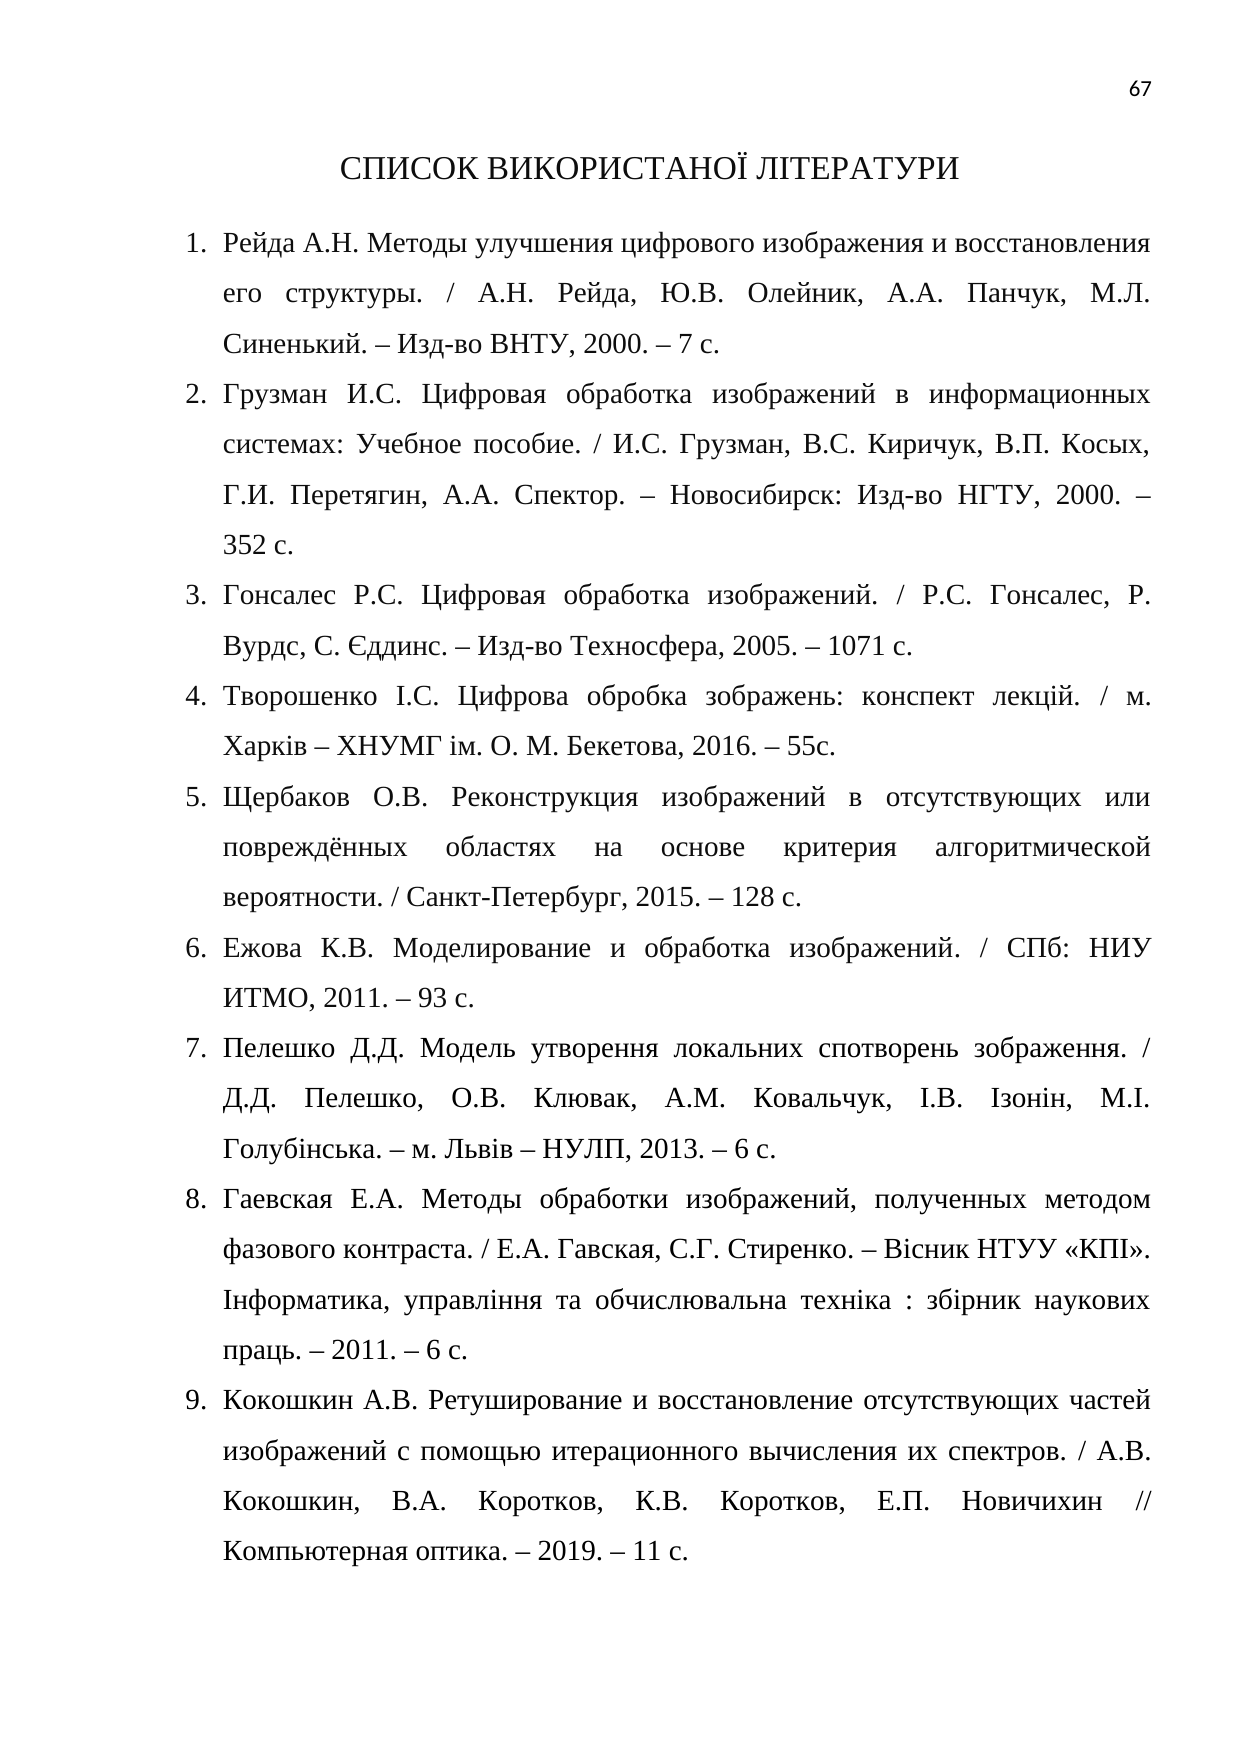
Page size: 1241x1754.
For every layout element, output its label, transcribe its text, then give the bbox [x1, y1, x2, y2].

list Грузман И.С. Цифровая обработка изображений в информационных системах: Учебное пособие. / И.С. Грузман, В.С. Киричук, В.П. Косых, Г.И. Перетягин, А.А. Спектор. – Новосибирск: Изд-во НГТУ, 2000. – 352 с. [185, 376, 1152, 561]
list Пелешко Д.Д. Модель утворення локальних спотворень зображення. / Д.Д. Пелешко, О.В. Клювак, А.М. Ковальчук, І.В. Ізонін, М.І. Голубінська. – м. Львів – НУЛП, 2013. – 6 с. [185, 1030, 1152, 1164]
list Гонсалес Р.С. Цифровая обработка изображений. / Р.С. Гонсалес, Р. Вурдс, С. Єддинс. – Изд-во Техносфера, 2005. – 1071 с. [185, 577, 1152, 661]
list Гаевская Е.А. Методы обработки изображений, полученных методом фазового контраста. / Е.А. Гавская, С.Г. Стиренко. – Вісник НТУУ «КПІ». Інформатика, управління та обчислювальна техніка : збірник наукових праць. – 2011. – 6 с. [185, 1181, 1152, 1366]
list Кокошкин А.В. Ретуширование и восстановление отсутствующих частей изображений с помощью итерационного вычисления их спектров. / А.В. Кокошкин, В.А. Коротков, К.В. Коротков, Е.П. Новичихин // Компьютерная оптика. – 2019. – 11 с. [185, 1382, 1152, 1567]
list Щербаков О.В. Реконструкция изображений в отсутствующих или повреждённых областях на основе критерия алгоритмической вероятности. / Санкт-Петербург, 2015. – 128 с. [185, 779, 1152, 913]
list Рейда А.Н. Методы улучшения цифрового изображения и восстановления его структуры. / А.Н. Рейда, Ю.В. Олейник, А.А. Панчук, М.Л. Синенький. – Изд-во ВНТУ, 2000. – 7 с. [185, 225, 1152, 359]
list Творошенко І.С. Цифрова обробка зображень: конспект лекцій. / м. Харків – ХНУМГ ім. О. М. Бекетова, 2016. – 55с. [185, 678, 1152, 762]
subtitle СПИСОК ВИКОРИСТАНОЇ ЛІТЕРАТУРИ [148, 149, 1152, 187]
list Ежова К.В. Моделирование и обработка изображений. / СПб: НИУ ИТМО, 2011. – 93 с. [185, 930, 1152, 1013]
